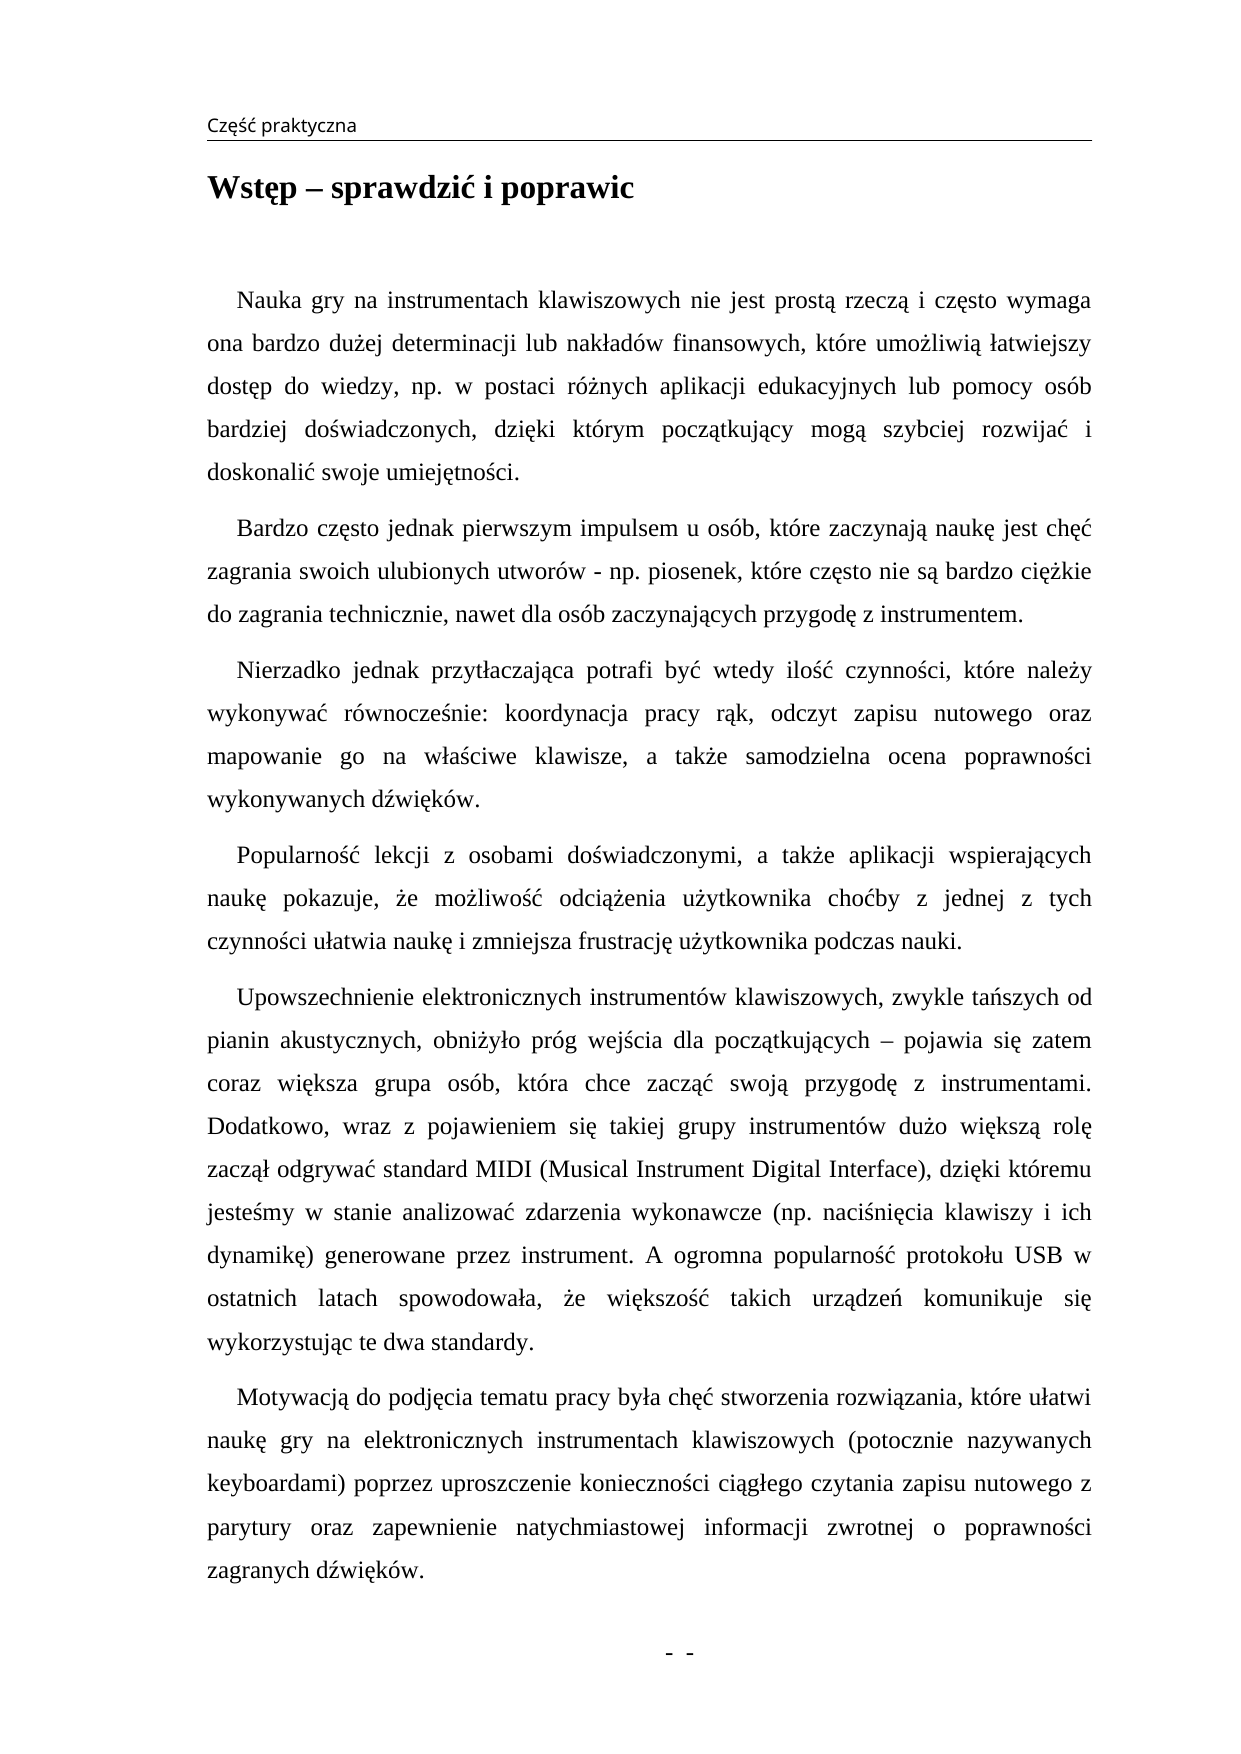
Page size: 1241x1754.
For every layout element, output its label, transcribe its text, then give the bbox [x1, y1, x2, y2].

text Motywacją do podjęcia tematu pracy była chęć stworzenia rozwiązania, które ułatwi naukę gry na elektronicznych instrumentach klawiszowych (potocznie nazywanych keyboardami) poprzez uproszczenie konieczności ciągłego czytania zapisu nutowego z parytury oraz zapewnienie natychmiastowej informacji zwrotnej o poprawności zagranych dźwięków. [207, 1382, 1092, 1583]
text Nierzadko jednak przytłaczająca potrafi być wtedy ilość czynności, które należy wykonywać równocześnie: koordynacja pracy rąk, odczyt zapisu nutowego oraz mapowanie go na właściwe klawisze, a także samodzielna ocena poprawności wykonywanych dźwięków. [207, 655, 1092, 813]
text Upowszechnienie elektronicznych instrumentów klawiszowych, zwykle tańszych od pianin akustycznych, obniżyło próg wejścia dla początkujących – pojawia się zatem coraz większa grupa osób, która chce zacząć swoją przygodę z instrumentami. Dodatkowo, wraz z pojawieniem się takiej grupy instrumentów dużo większą rolę zaczął odgrywać standard MIDI (Musical Instrument Digital Interface), dzięki któremu jesteśmy w stanie analizować zdarzenia wykonawcze (np. naciśnięcia klawiszy i ich dynamikę) generowane przez instrument. A ogromna popularność protokołu USB w ostatnich latach spowodowała, że większość takich urządzeń komunikuje się wykorzystując te dwa standardy. [207, 982, 1092, 1355]
text Popularność lekcji z osobami doświadczonymi, a także aplikacji wspierających naukę pokazuje, że możliwość odciążenia użytkownika choćby z jednej z tych czynności ułatwia naukę i zmniejsza frustrację użytkownika podczas nauki. [207, 840, 1092, 955]
text Nauka gry na instrumentach klawiszowych nie jest prostą rzeczą i często wymaga ona bardzo dużej determinacji lub nakładów finansowych, które umożliwią łatwiejszy dostęp do wiedzy, np. w postaci różnych aplikacji edukacyjnych lub pomocy osób bardziej doświadczonych, dzięki którym początkujący mogą szybciej rozwijać i doskonalić swoje umiejętności. [207, 285, 1092, 486]
text Bardzo często jednak pierwszym impulsem u osób, które zaczynają naukę jest chęć zagrania swoich ulubionych utworów - np. piosenek, które często nie są bardzo ciężkie do zagrania technicznie, nawet dla osób zaczynających przygodę z instrumentem. [207, 513, 1092, 628]
subtitle Wstęp – sprawdzić i poprawic [207, 151, 1092, 210]
